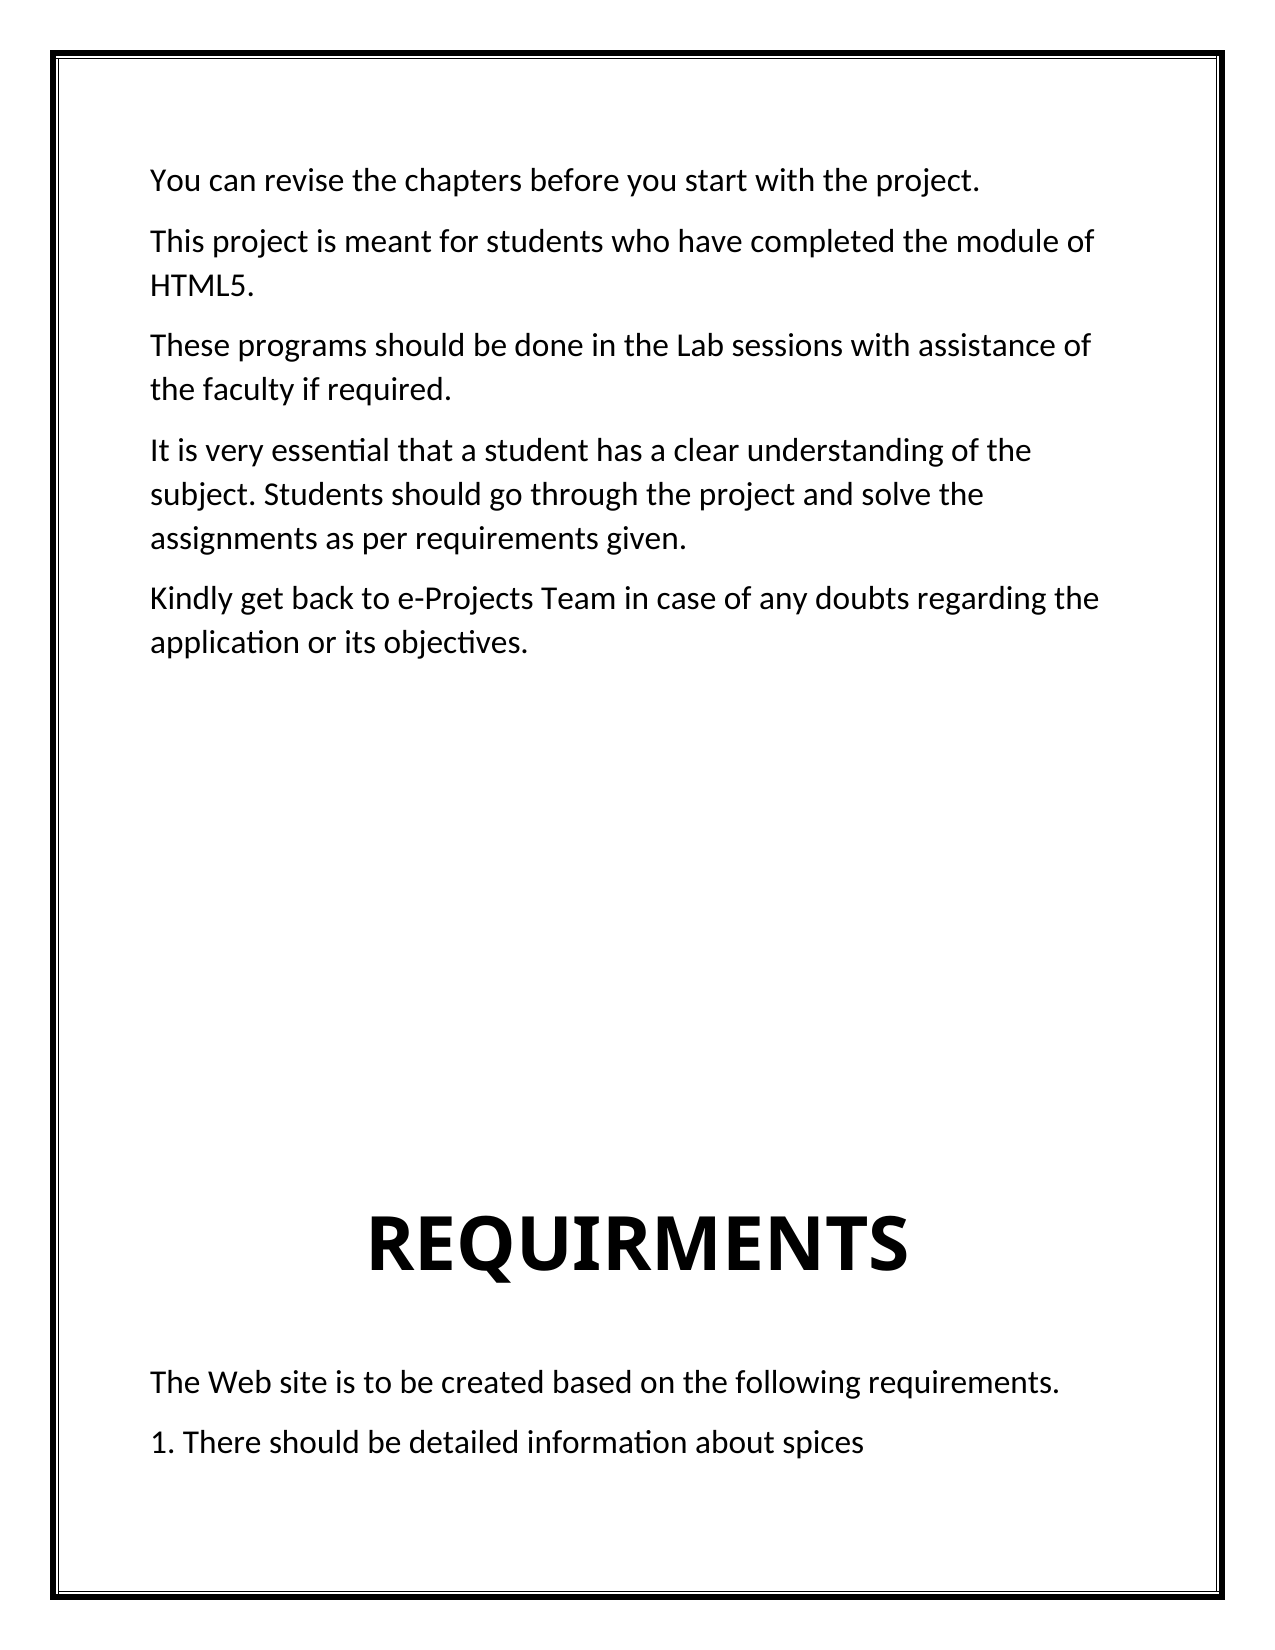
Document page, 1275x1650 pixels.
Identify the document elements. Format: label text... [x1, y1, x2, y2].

text It is very essential that a student has a clear understanding of the subject. Students should go through the project and solve the assignments as per requirements given. [150, 429, 1125, 557]
text These programs should be done in the Lab sessions with assistance of the faculty if required. [150, 324, 1125, 409]
text The Web site is to be created based on the following requirements. [150, 1361, 1125, 1402]
text This project is meant for students who have completed the module of HTML5. [150, 220, 1125, 304]
text Kindly get back to e-Projects Team in case of any doubts regarding the application or its objectives. [150, 577, 1125, 662]
text REQUIRMENTS [150, 1190, 1125, 1292]
text 1. There should be detailed information about spices [150, 1422, 1125, 1462]
text You can revise the chapters before you start with the project. [150, 159, 1125, 200]
